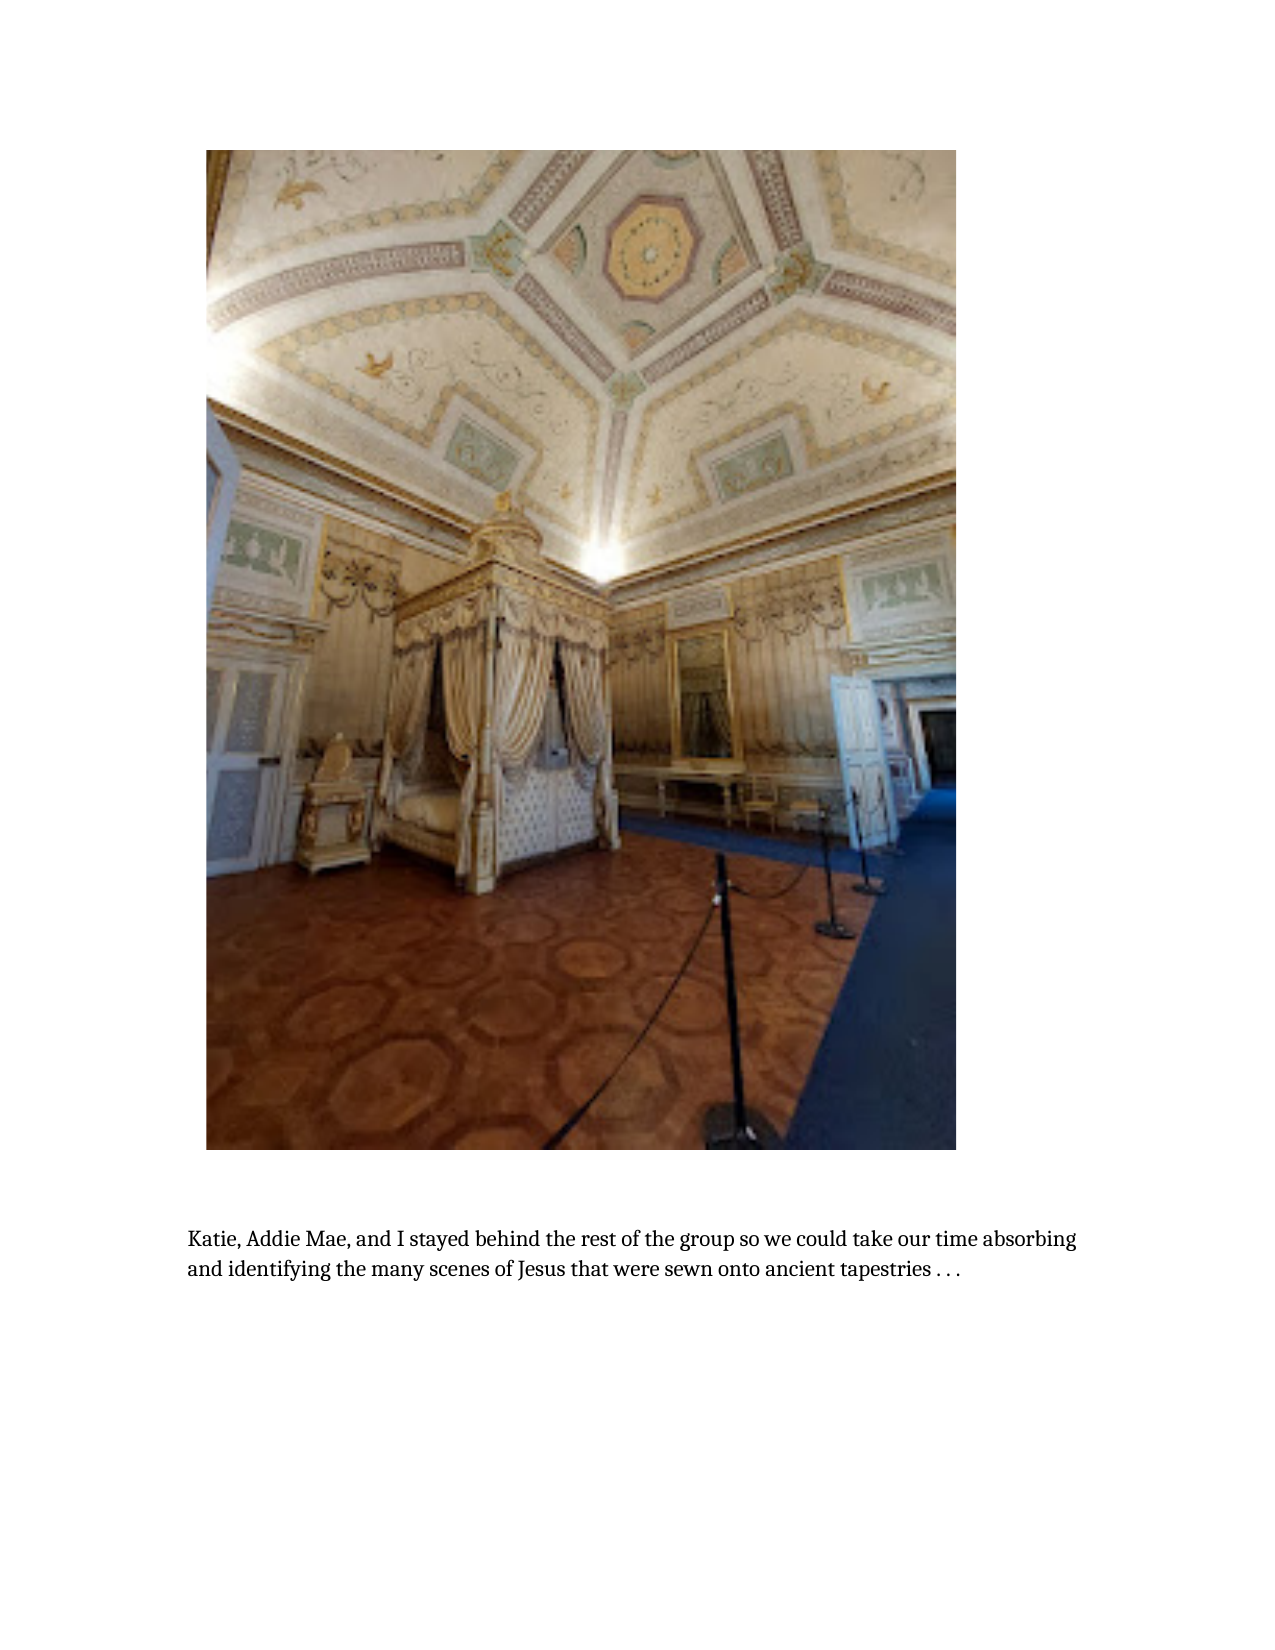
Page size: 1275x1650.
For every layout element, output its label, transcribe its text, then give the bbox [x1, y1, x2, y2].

picture [206, 150, 957, 1150]
text Katie, Addie Mae, and I stayed behind the rest of the group so we could take our time absorbing and identifying the many scenes of Jesus that were sewn onto ancient tapestries . . . [187, 1226, 1087, 1282]
